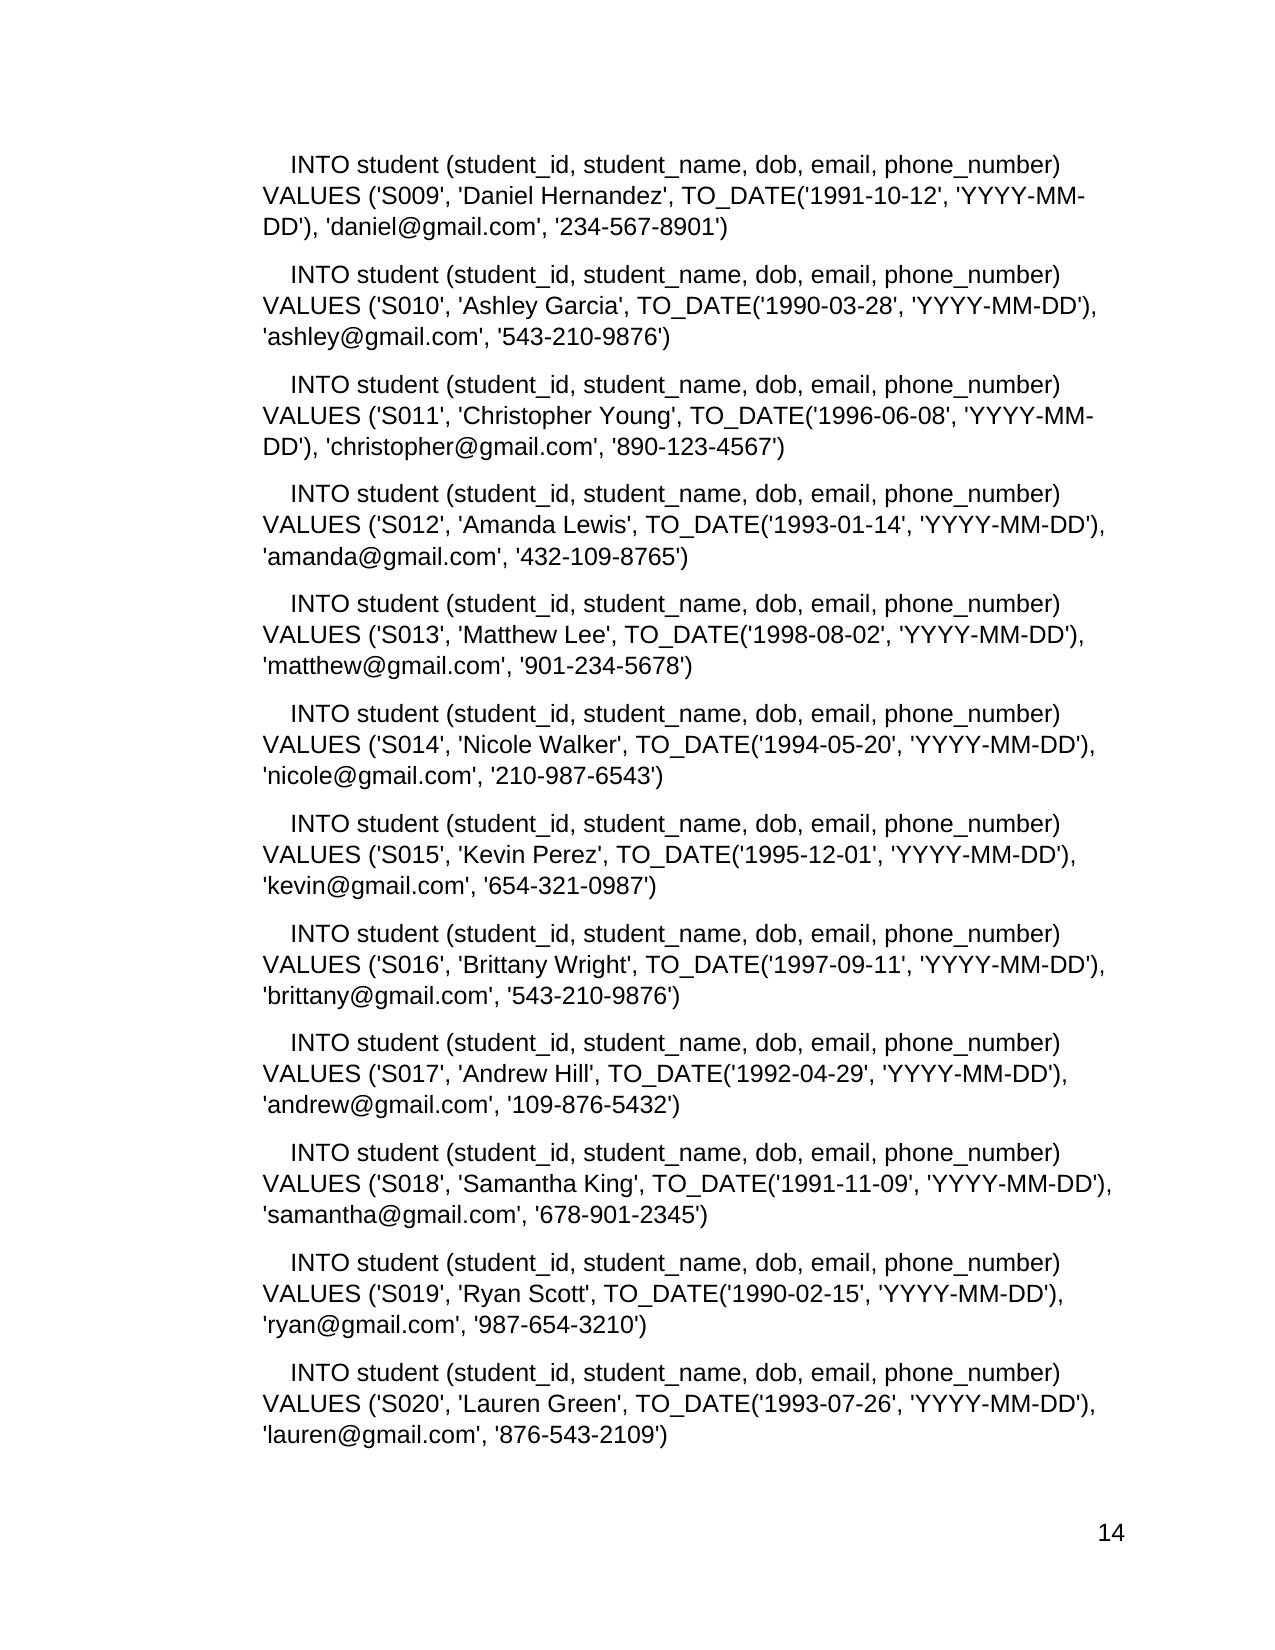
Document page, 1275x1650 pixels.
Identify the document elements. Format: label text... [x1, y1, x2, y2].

text INTO student (student_id, student_name, dob, email, phone_number) VALUES ('S009', 'Daniel Hernandez', TO_DATE('1991-10-12', 'YYYY-MM-DD'), 'daniel@gmail.com', '234-567-8901') [262, 150, 1125, 241]
text INTO student (student_id, student_name, dob, email, phone_number) VALUES ('S010', 'Ashley Garcia', TO_DATE('1990-03-28', 'YYYY-MM-DD'), 'ashley@gmail.com', '543-210-9876') [262, 260, 1125, 351]
text INTO student (student_id, student_name, dob, email, phone_number) VALUES ('S013', 'Matthew Lee', TO_DATE('1998-08-02', 'YYYY-MM-DD'), 'matthew@gmail.com', '901-234-5678') [262, 589, 1125, 680]
text INTO student (student_id, student_name, dob, email, phone_number) VALUES ('S020', 'Lauren Green', TO_DATE('1993-07-26', 'YYYY-MM-DD'), 'lauren@gmail.com', '876-543-2109') [262, 1358, 1125, 1448]
text INTO student (student_id, student_name, dob, email, phone_number) VALUES ('S011', 'Christopher Young', TO_DATE('1996-06-08', 'YYYY-MM-DD'), 'christopher@gmail.com', '890-123-4567') [262, 369, 1125, 460]
text INTO student (student_id, student_name, dob, email, phone_number) VALUES ('S014', 'Nicole Walker', TO_DATE('1994-05-20', 'YYYY-MM-DD'), 'nicole@gmail.com', '210-987-6543') [262, 699, 1125, 790]
text INTO student (student_id, student_name, dob, email, phone_number) VALUES ('S012', 'Amanda Lewis', TO_DATE('1993-01-14', 'YYYY-MM-DD'), 'amanda@gmail.com', '432-109-8765') [262, 479, 1125, 570]
text INTO student (student_id, student_name, dob, email, phone_number) VALUES ('S016', 'Brittany Wright', TO_DATE('1997-09-11', 'YYYY-MM-DD'), 'brittany@gmail.com', '543-210-9876') [262, 918, 1125, 1009]
text INTO student (student_id, student_name, dob, email, phone_number) VALUES ('S017', 'Andrew Hill', TO_DATE('1992-04-29', 'YYYY-MM-DD'), 'andrew@gmail.com', '109-876-5432') [262, 1028, 1125, 1119]
text INTO student (student_id, student_name, dob, email, phone_number) VALUES ('S015', 'Kevin Perez', TO_DATE('1995-12-01', 'YYYY-MM-DD'), 'kevin@gmail.com', '654-321-0987') [262, 809, 1125, 899]
text INTO student (student_id, student_name, dob, email, phone_number) VALUES ('S018', 'Samantha King', TO_DATE('1991-11-09', 'YYYY-MM-DD'), 'samantha@gmail.com', '678-901-2345') [262, 1138, 1125, 1229]
text INTO student (student_id, student_name, dob, email, phone_number) VALUES ('S019', 'Ryan Scott', TO_DATE('1990-02-15', 'YYYY-MM-DD'), 'ryan@gmail.com', '987-654-3210') [262, 1248, 1125, 1339]
